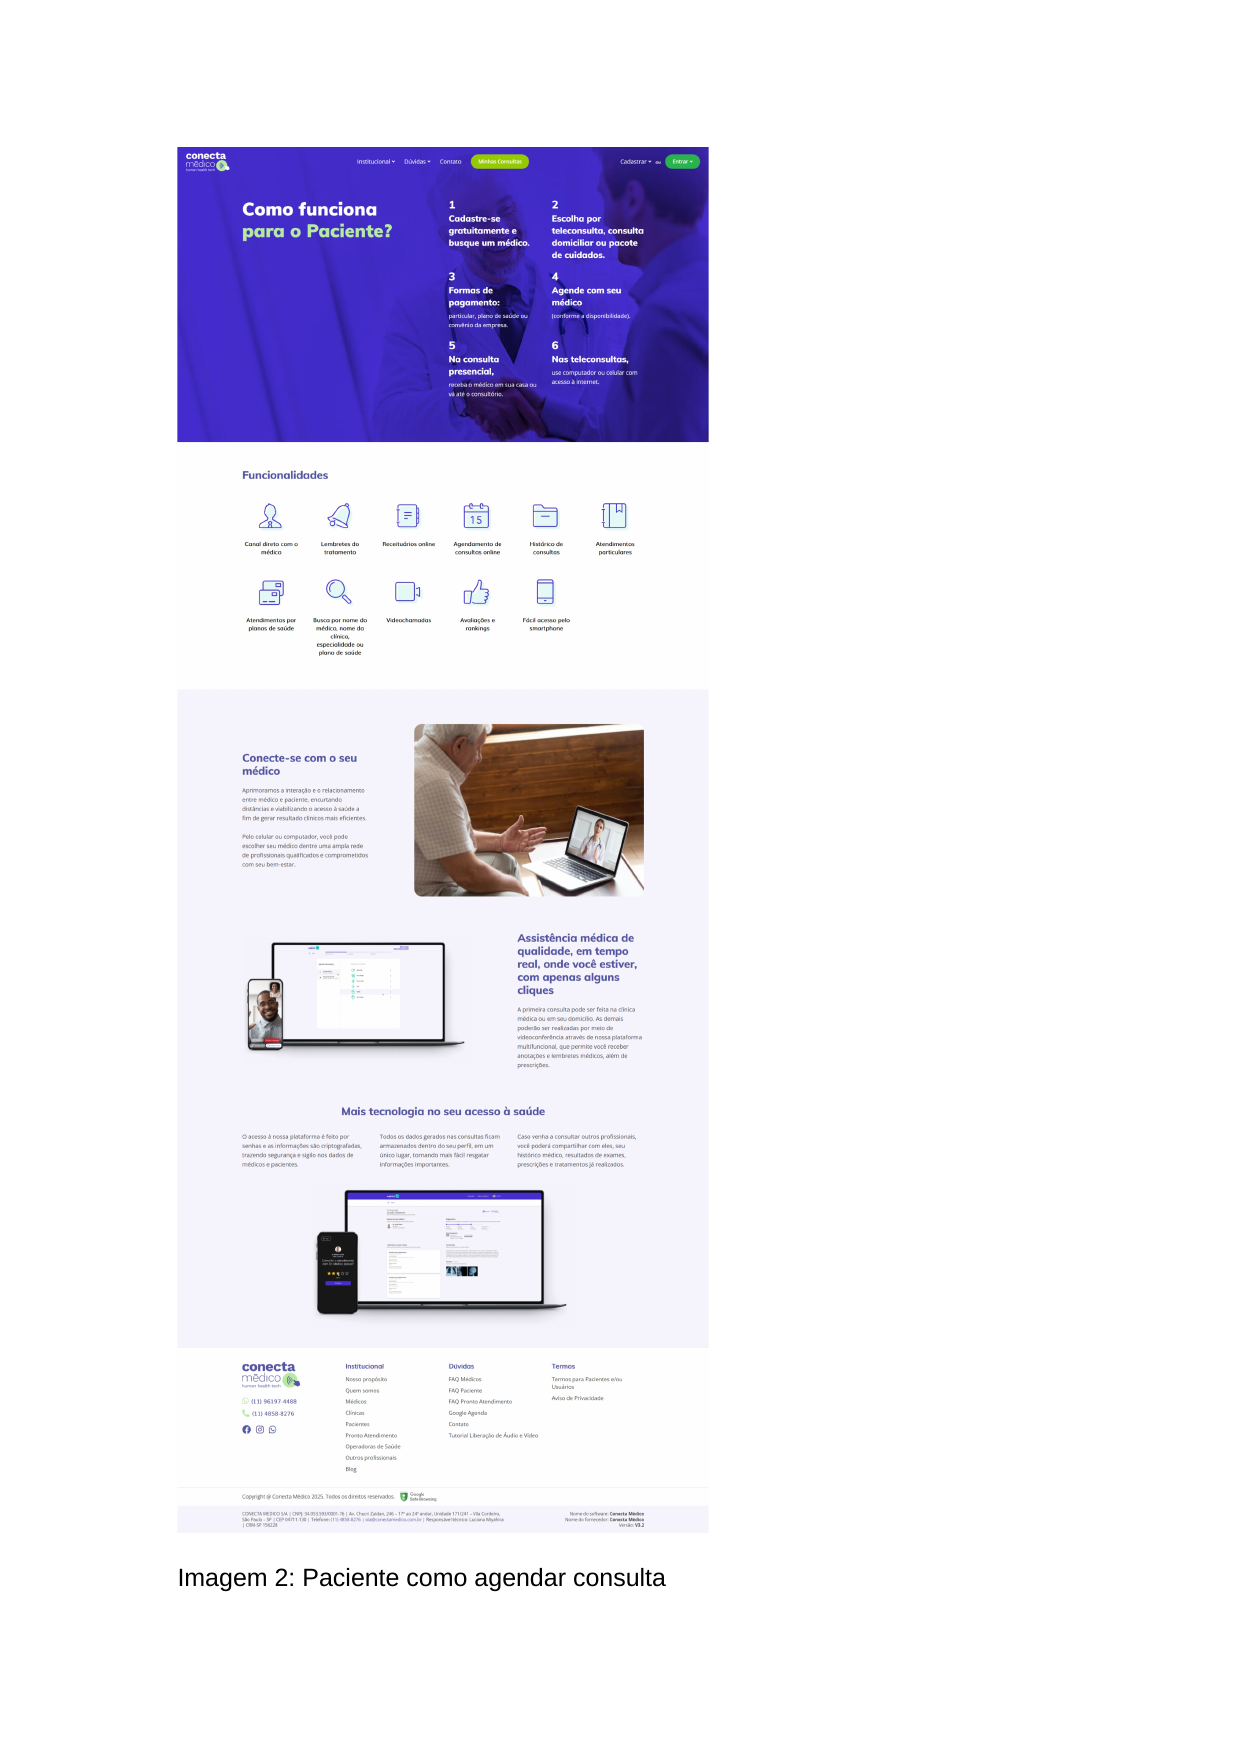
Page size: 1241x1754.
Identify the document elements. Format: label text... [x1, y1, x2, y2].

picture [177, 147, 709, 1533]
text Imagem 2: Paciente como agendar consulta [177, 1563, 1063, 1592]
